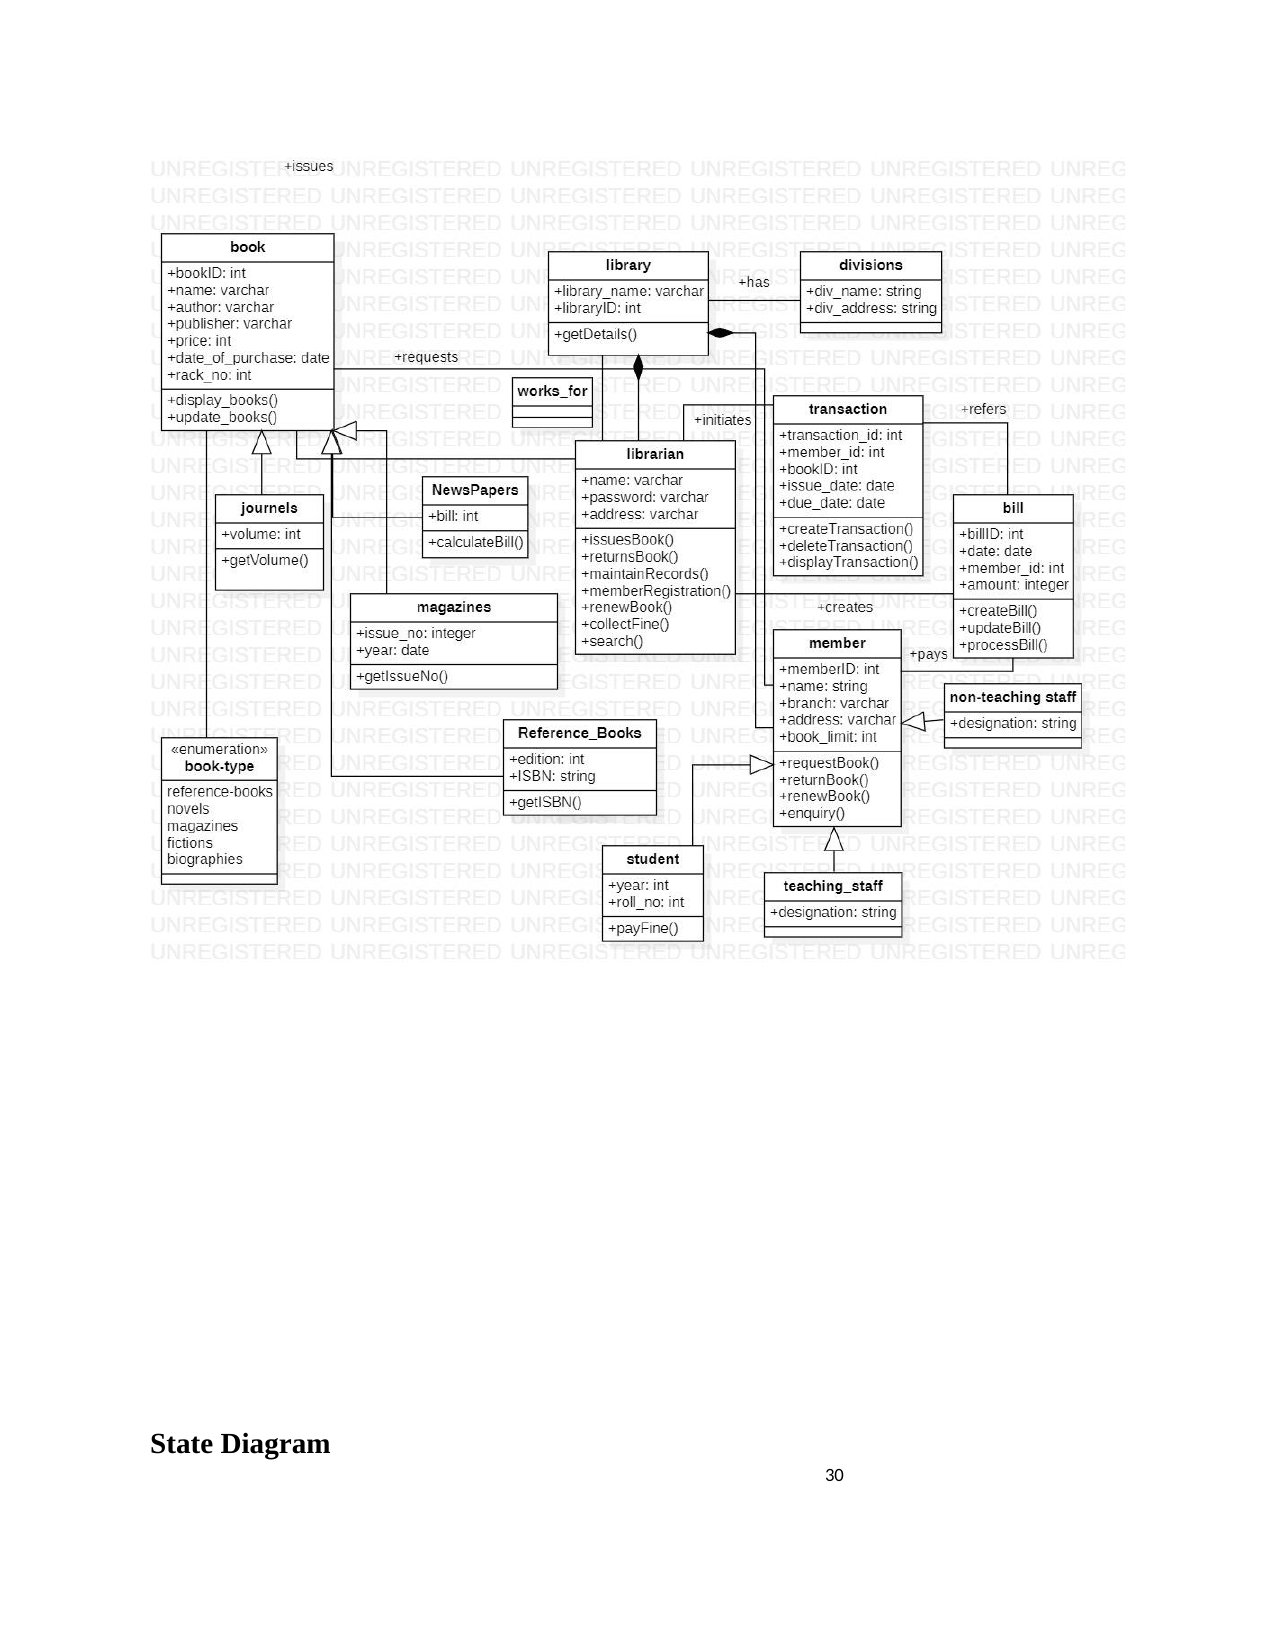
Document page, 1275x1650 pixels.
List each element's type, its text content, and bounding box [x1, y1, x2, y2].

picture [150, 150, 1125, 986]
text State Diagram [150, 1426, 1125, 1460]
